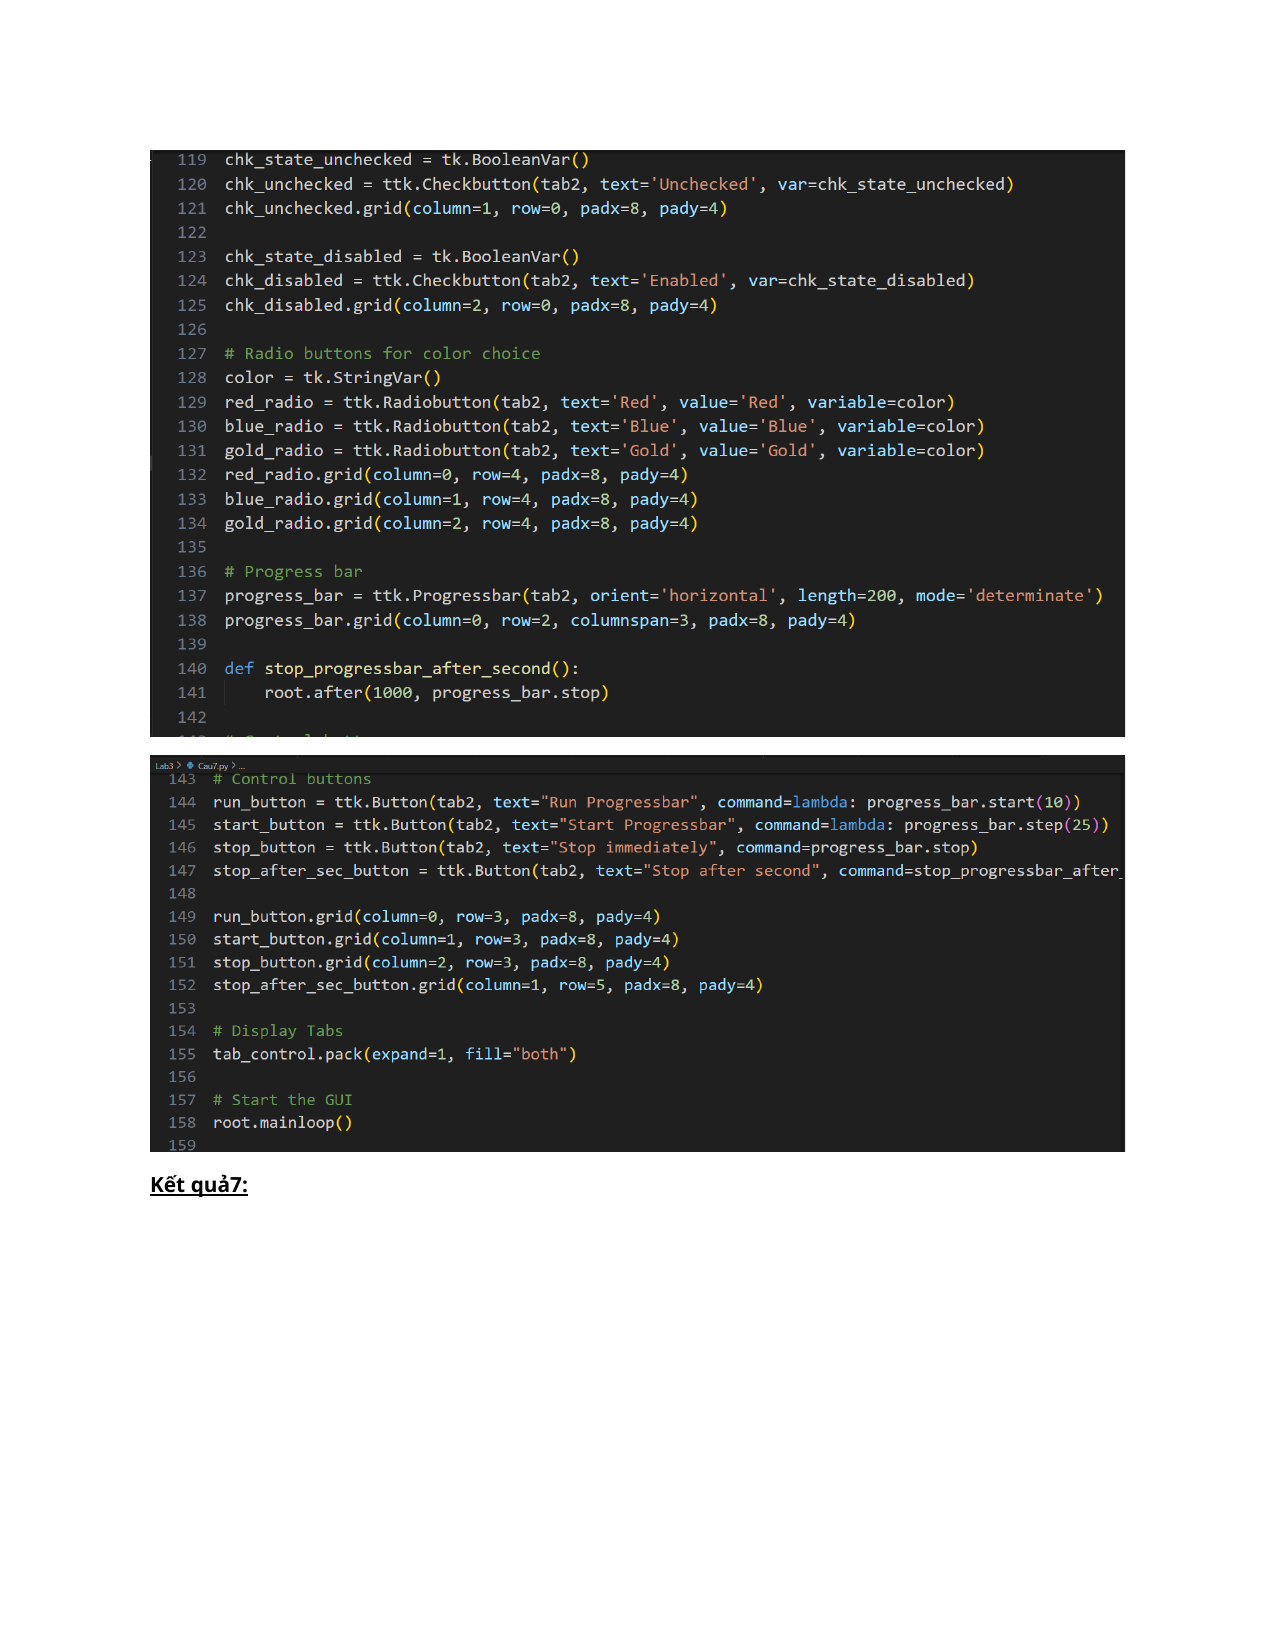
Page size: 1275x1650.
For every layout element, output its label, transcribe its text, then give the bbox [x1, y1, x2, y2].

picture [150, 150, 1125, 737]
text Kết quả7: [150, 1170, 1125, 1199]
picture [150, 755, 1125, 1152]
